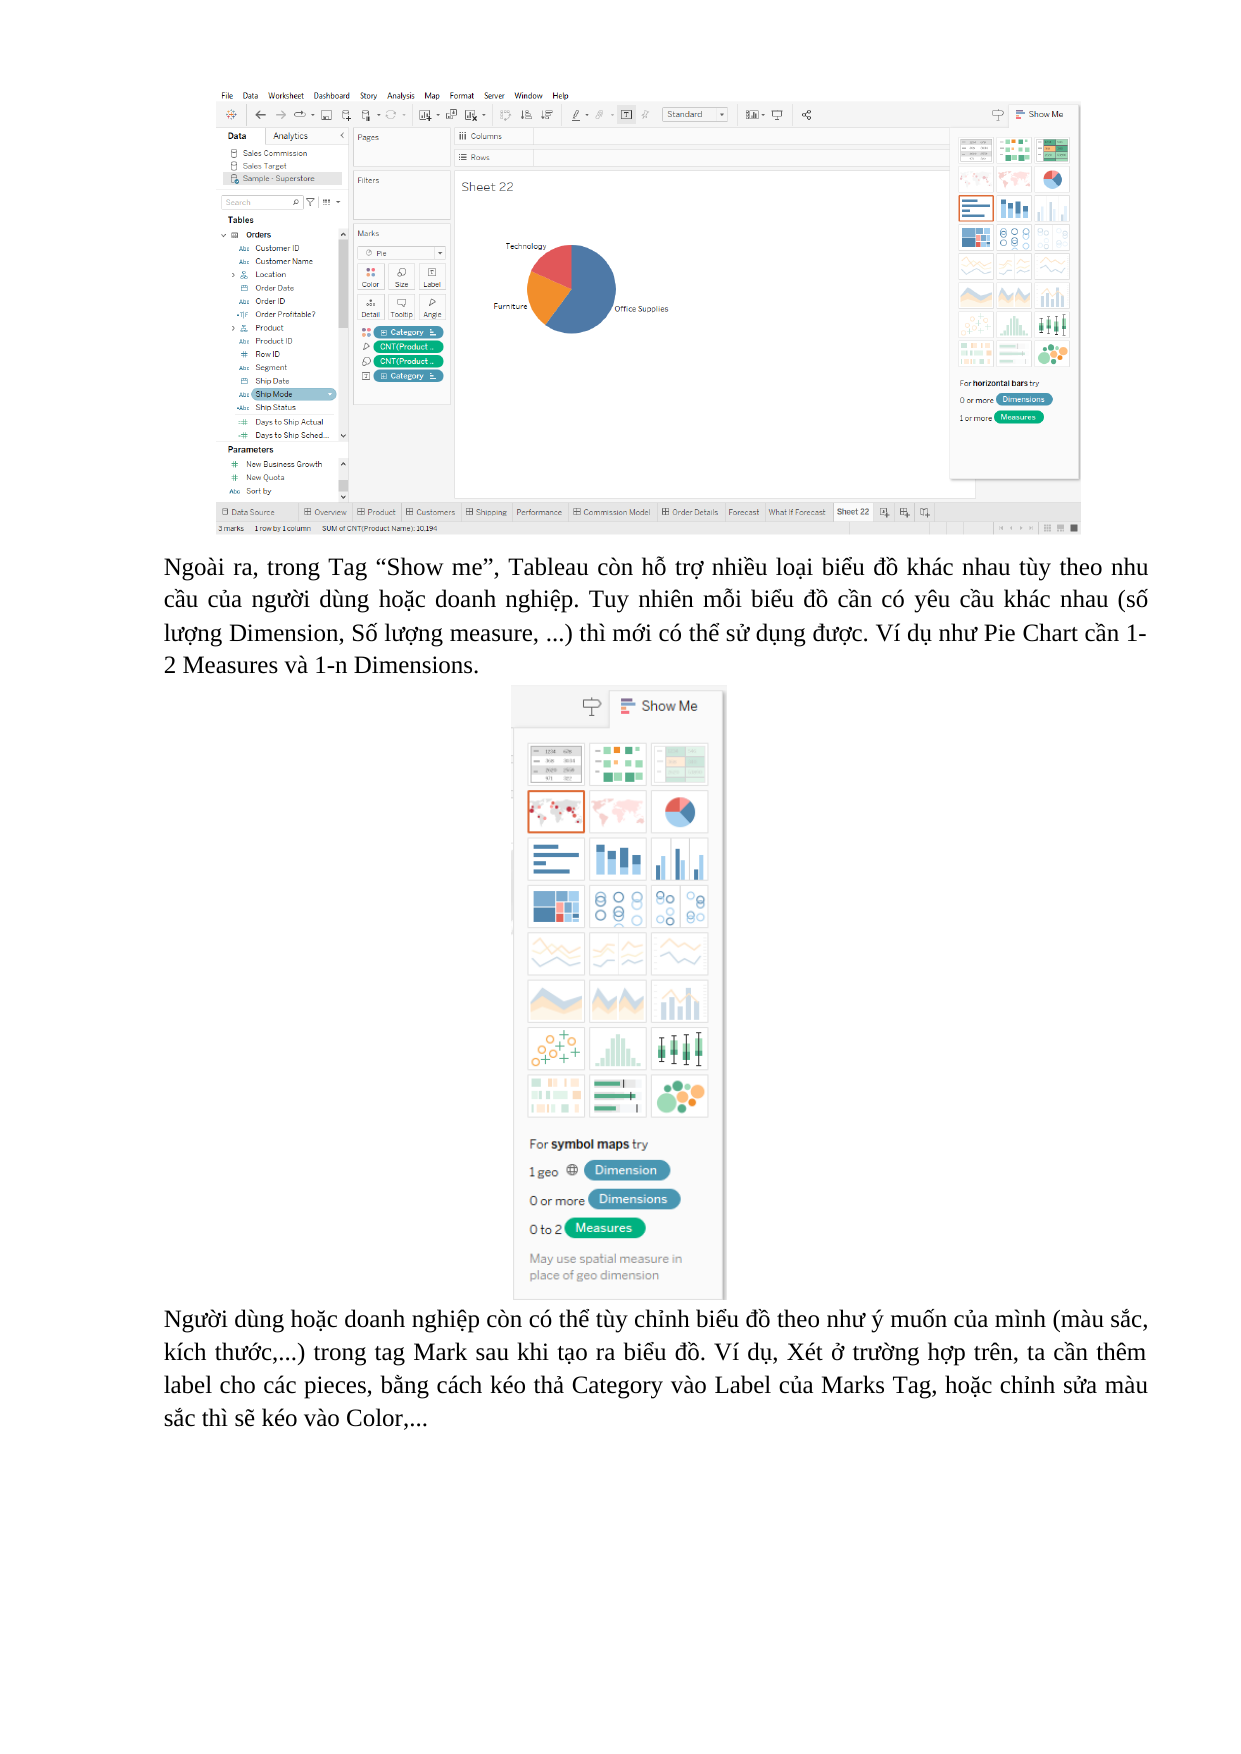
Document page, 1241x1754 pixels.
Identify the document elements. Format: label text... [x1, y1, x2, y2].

text Ngoài ra, trong Tag “Show me”, Tableau còn hỗ trợ nhiều loại biểu đồ khác nhau tùy theo nhu cầu của người dùng hoặc doanh nghiệp. Tuy nhiên mỗi biểu đồ cần có yêu cầu khác nhau (số lượng Dimension, Số lượng measure, ...) thì mới có thể sử dụng được. Ví dụ như Pie Chart cần 1-2 Measures và 1-n Dimensions. [163, 552, 1149, 679]
text Người dùng hoặc doanh nghiệp còn có thể tùy chỉnh biểu đồ theo như ý muốn của mình (màu sắc, kích thước,...) trong tag Mark sau khi tạo ra biểu đồ. Ví dụ, Xét ở trường hợp trên, ta cần thêm label cho các pieces, bằng cách kéo thả Category vào Label của Marks Tag, hoặc chỉnh sửa màu sắc thì sẽ kéo vào Color,... [163, 1304, 1149, 1432]
picture [216, 91, 1081, 548]
picture [511, 683, 727, 1300]
